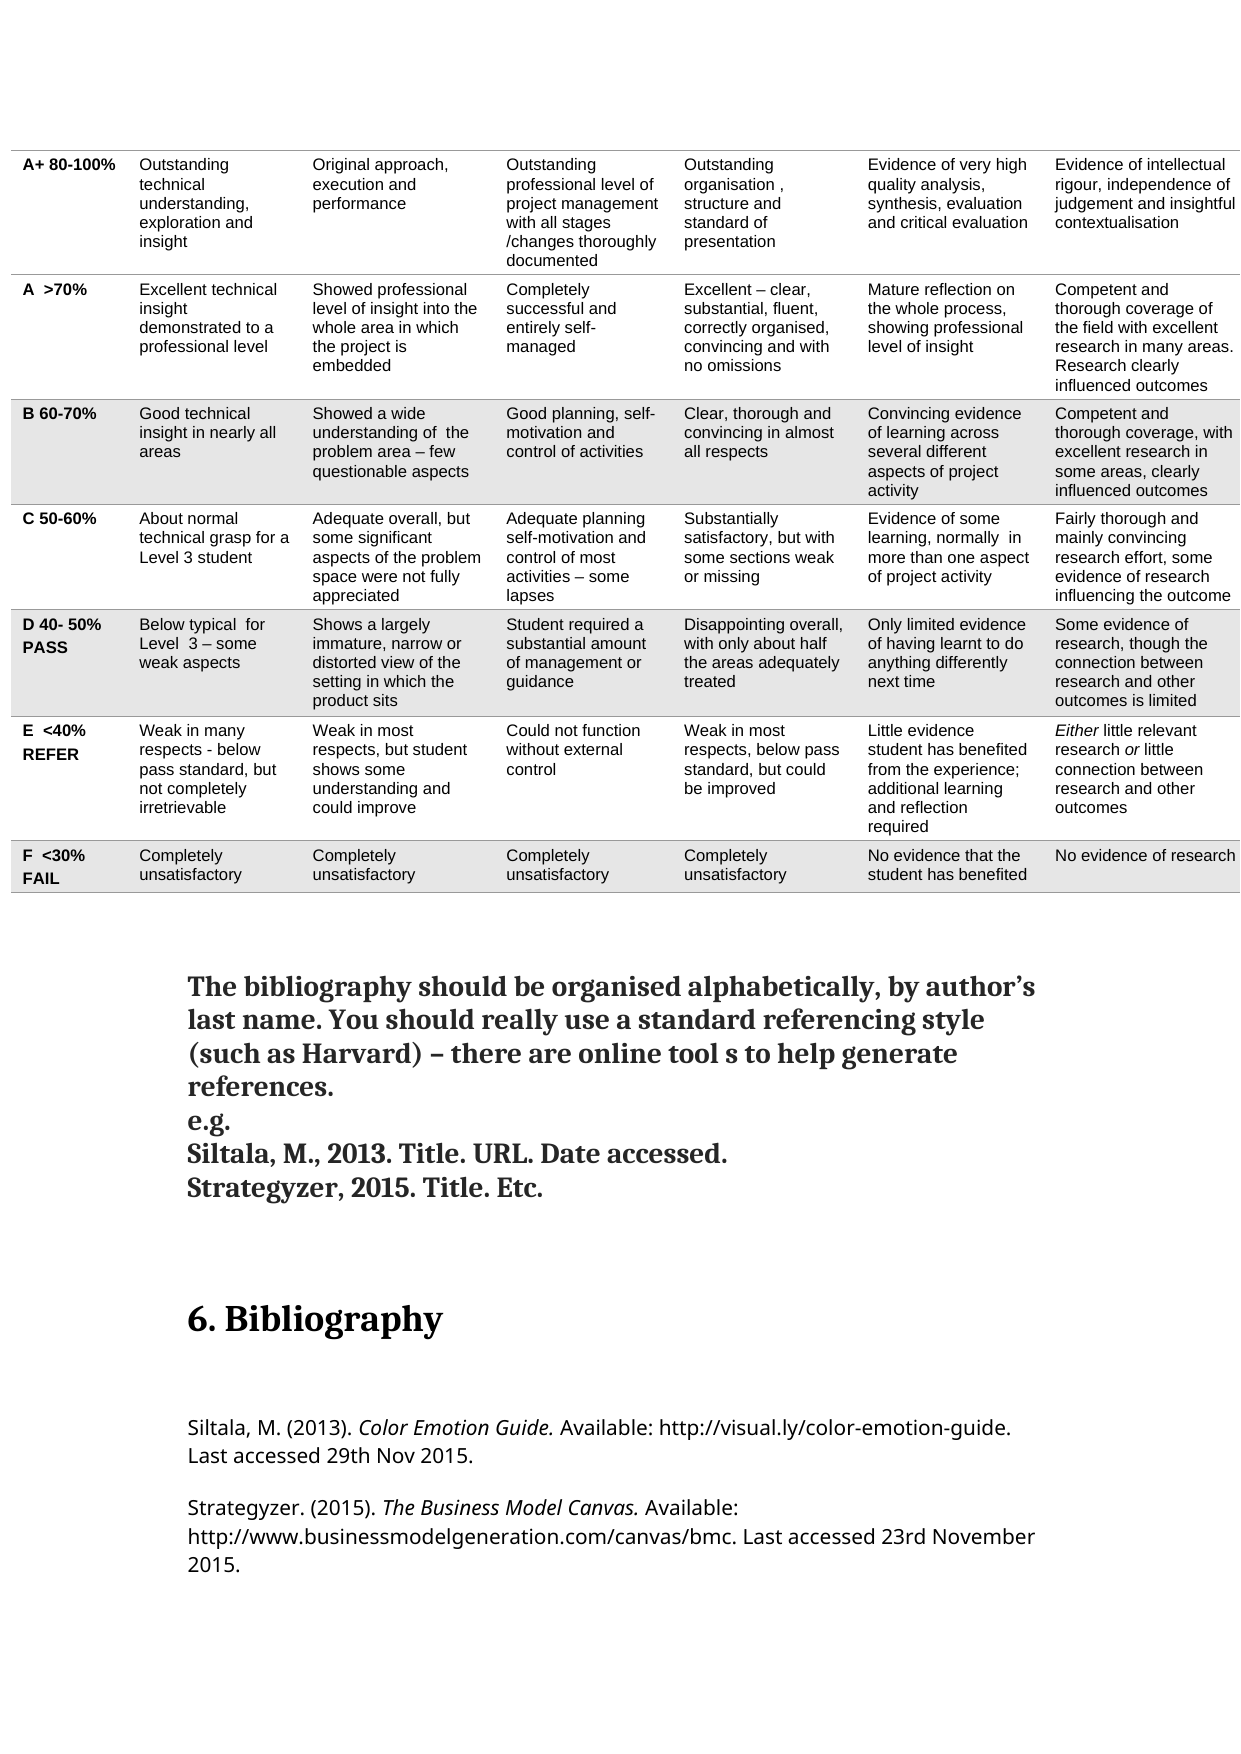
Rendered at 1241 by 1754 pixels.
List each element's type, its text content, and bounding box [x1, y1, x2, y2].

table_cell Could not function without external control [495, 717, 673, 840]
table_cell Adequate overall, but some significant aspects of the problem space were not fully appreciated [301, 505, 495, 609]
table_cell Evidence of intellectual rigour, independence of judgement and insightful contextualisation [1044, 151, 1240, 274]
table_cell F <30% FAIL [11, 841, 128, 892]
text Strategyzer, 2015. Title. Etc. [187, 1171, 1053, 1204]
table_cell Mature reflection on the whole process, showing professional level of insight [856, 275, 1044, 399]
text e.g. [187, 1104, 1053, 1137]
table_cell Competent and thorough coverage of the field with excellent research in many areas. Research clearly influenced outcomes [1044, 275, 1240, 399]
text The bibliography should be organised alphabetically, by author’s last name. You should really use a standard referencing style (such as Harvard) – there are online tool s to help generate references. [187, 970, 1053, 1104]
table_cell No evidence of research [1044, 841, 1240, 892]
table_cell E <40% REFER [11, 717, 128, 840]
table_cell Weak in many respects - below pass standard, but not completely irretrievable [128, 717, 301, 840]
table_cell Either little relevant research or little connection between research and other outcomes [1044, 717, 1240, 840]
table_cell Outstanding organisation , structure and standard of presentation [673, 151, 856, 274]
table_cell No evidence that the student has benefited [856, 841, 1044, 892]
table_cell Showed professional level of insight into the whole area in which the project is embedded [301, 275, 495, 399]
table_cell Student required a substantial amount of management or guidance [495, 610, 673, 716]
table_cell Good technical insight in nearly all areas [128, 400, 301, 504]
table_cell Only limited evidence of having learnt to do anything differently next time [856, 610, 1044, 716]
text Siltala, M., 2013. Title. URL. Date accessed. [187, 1137, 1053, 1171]
table_cell Some evidence of research, though the connection between research and other outcomes is limited [1044, 610, 1240, 716]
table_cell Substantially satisfactory, but with some sections weak or missing [673, 505, 856, 609]
table_cell D 40- 50% PASS [11, 610, 128, 716]
table_cell Completely unsatisfactory [495, 841, 673, 892]
table_cell Evidence of very high quality analysis, synthesis, evaluation and critical evaluation [856, 151, 1044, 274]
table_cell Completely unsatisfactory [301, 841, 495, 892]
table_cell Showed a wide understanding of the problem area – few questionable aspects [301, 400, 495, 504]
subtitle 6. Bibliography [187, 1298, 1053, 1341]
table_cell A+ 80-100% [11, 151, 128, 274]
table_cell Excellent technical insight demonstrated to a professional level [128, 275, 301, 399]
text Strategyzer. (2015). The Business Model Canvas. Available: http://www.businessmodelgeneration.com/canvas/bmc. Last accessed 23rd November 2015. [187, 1493, 1053, 1579]
table_cell Weak in most respects, but student shows some understanding and could improve [301, 717, 495, 840]
table_cell Disappointing overall, with only about half the areas adequately treated [673, 610, 856, 716]
table_cell Good planning, self-motivation and control of activities [495, 400, 673, 504]
table_cell Below typical for Level 3 – some weak aspects [128, 610, 301, 716]
table_cell C 50-60% [11, 505, 128, 609]
table_cell Competent and thorough coverage, with excellent research in some areas, clearly influenced outcomes [1044, 400, 1240, 504]
table_cell Evidence of some learning, normally in more than one aspect of project activity [856, 505, 1044, 609]
table_cell About normal technical grasp for a Level 3 student [128, 505, 301, 609]
text Siltala, M. (2013). Color Emotion Guide. Available: http://visual.ly/color-emotion-guide. Last accessed 29th Nov 2015. [187, 1413, 1053, 1469]
table_cell Adequate planning self-motivation and control of most activities – some lapses [495, 505, 673, 609]
table_cell Completely unsatisfactory [128, 841, 301, 892]
table_cell Clear, thorough and convincing in almost all respects [673, 400, 856, 504]
table_cell Completely unsatisfactory [673, 841, 856, 892]
table_cell B 60-70% [11, 400, 128, 504]
table_cell Convincing evidence of learning across several different aspects of project activity [856, 400, 1044, 504]
table_cell Weak in most respects, below pass standard, but could be improved [673, 717, 856, 840]
table_cell Outstanding technical understanding, exploration and insight [128, 151, 301, 274]
table_cell Fairly thorough and mainly convincing research effort, some evidence of research influencing the outcome [1044, 505, 1240, 609]
table_cell Completely successful and entirely self-managed [495, 275, 673, 399]
table_cell A >70% [11, 275, 128, 399]
table_cell Little evidence student has benefited from the experience; additional learning and reflection required [856, 717, 1044, 840]
table_cell Excellent – clear, substantial, fluent, correctly organised, convincing and with no omissions [673, 275, 856, 399]
table_cell Outstanding professional level of project management with all stages /changes thoroughly documented [495, 151, 673, 274]
table_cell Original approach, execution and performance [301, 151, 495, 274]
table_cell Shows a largely immature, narrow or distorted view of the setting in which the product sits [301, 610, 495, 716]
